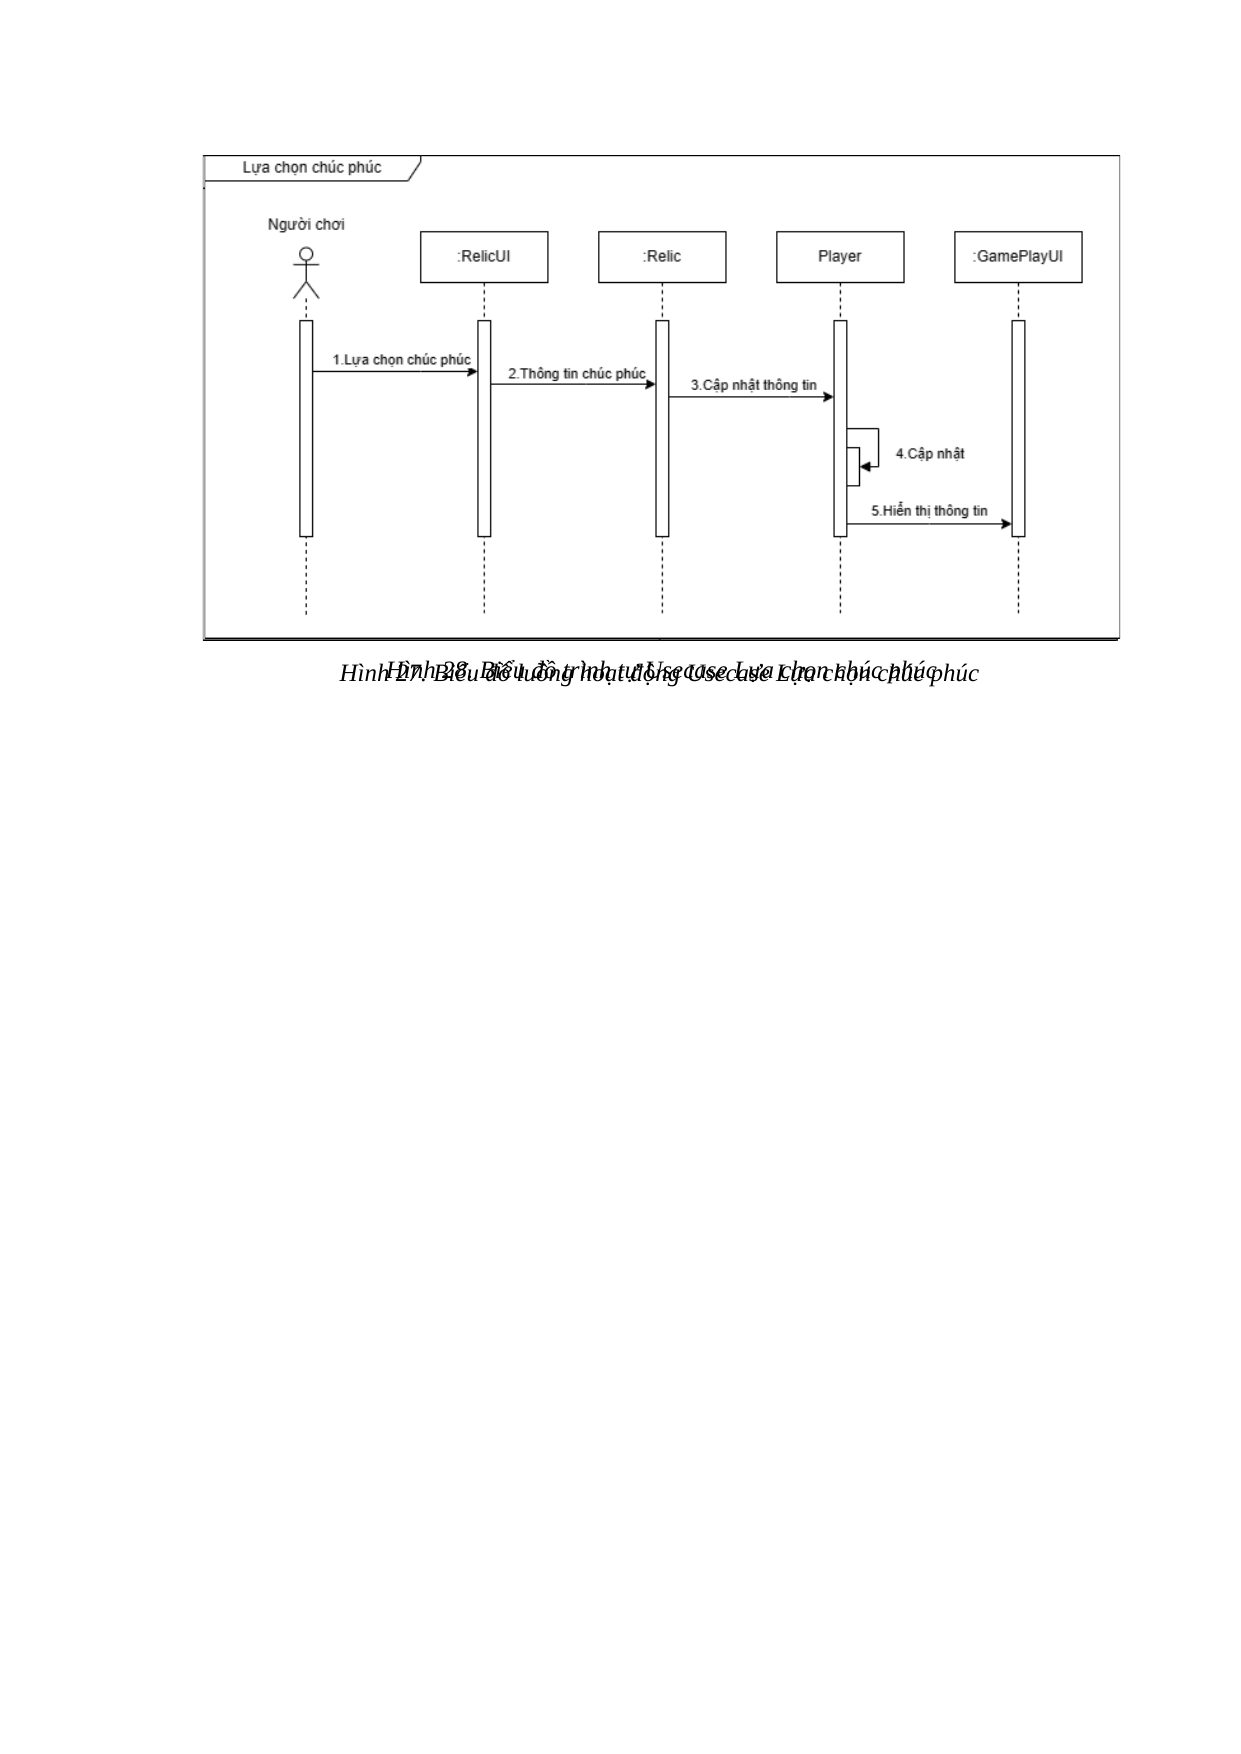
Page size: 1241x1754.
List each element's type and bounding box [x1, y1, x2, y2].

picture [202, 155, 1121, 641]
